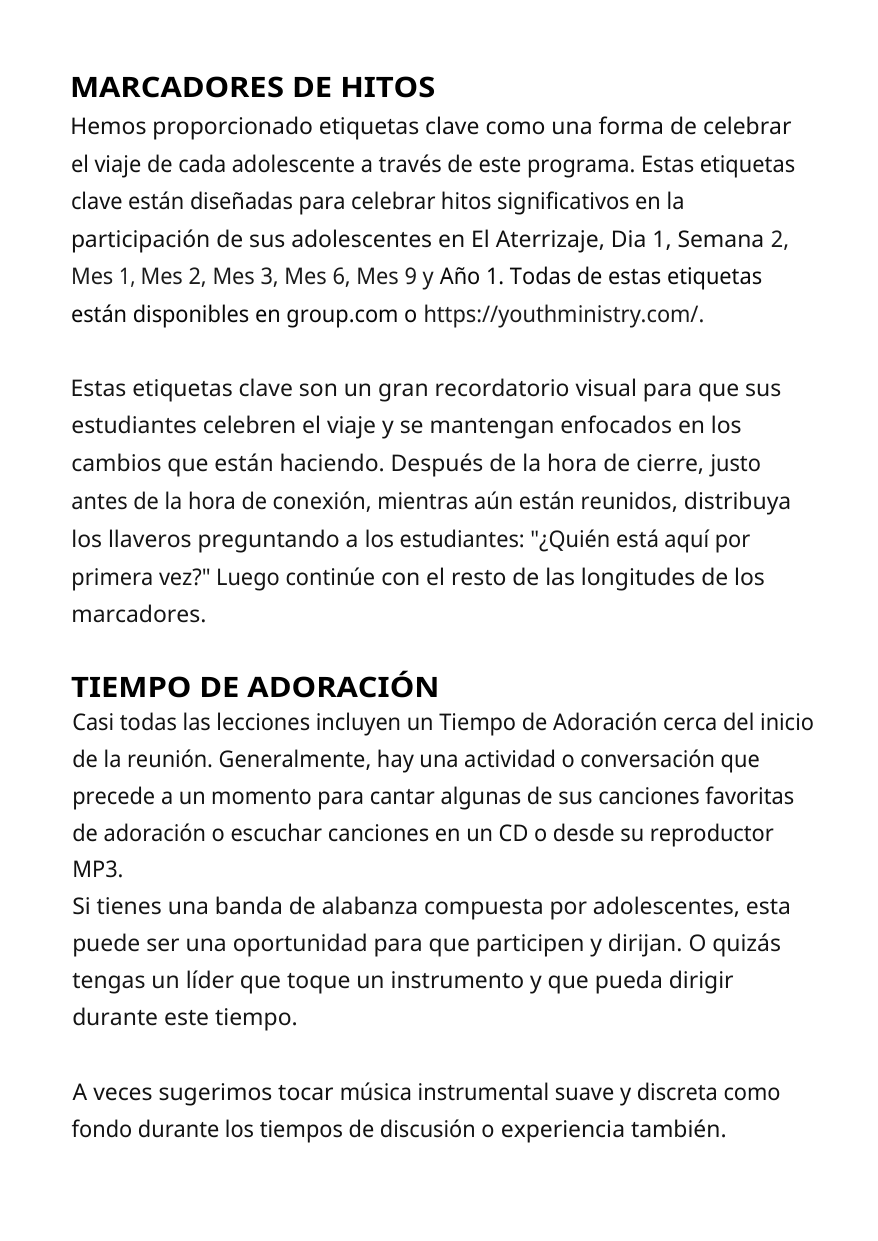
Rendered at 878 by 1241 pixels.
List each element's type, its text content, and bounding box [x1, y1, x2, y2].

text Hemos proporcionado etiquetas clave como una forma de celebrar el viaje de cada adolescente a través de este programa. Estas etiquetas clave están diseñadas para celebrar hitos significativos en la participación de sus adolescentes en El Aterrizaje, Dia 1, Semana 2, Mes 1, Mes 2, Mes 3, Mes 6, Mes 9 y Año 1. Todas de estas etiquetas están disponibles en group.com o https://youthministry.com/. [70, 110, 796, 329]
text A veces sugerimos tocar música instrumental suave y discreta como fondo durante los tiempos de discusión o experiencia también. [71, 1076, 818, 1144]
subtitle MARCADORES DE HITOS [70, 67, 818, 106]
text Casi todas las lecciones incluyen un Tiempo de Adoración cerca del inicio de la reunión. Generalmente, hay una actividad o conversación que precede a un momento para cantar algunas de sus canciones favoritas de adoración o escuchar canciones en un CD o desde su reproductor MP3. [72, 706, 818, 884]
text Estas etiquetas clave son un gran recordatorio visual para que sus estudiantes celebren el viaje y se mantengan enfocados en los cambios que están haciendo. Después de la hora de cierre, justo antes de la hora de conexión, mientras aún están reunidos, distribuya los llaveros preguntando a los estudiantes: "¿Quién está aquí por primera vez?" Luego continúe con el resto de las longitudes de los marcadores. [70, 372, 798, 630]
subtitle TIEMPO DE ADORACIÓN [71, 667, 818, 706]
text Si tienes una banda de alabanza compuesta por adolescentes, esta puede ser una oportunidad para que participen y dirijan. O quizás tengas un líder que toque un instrumento y que pueda dirigir durante este tiempo. [72, 890, 818, 1032]
